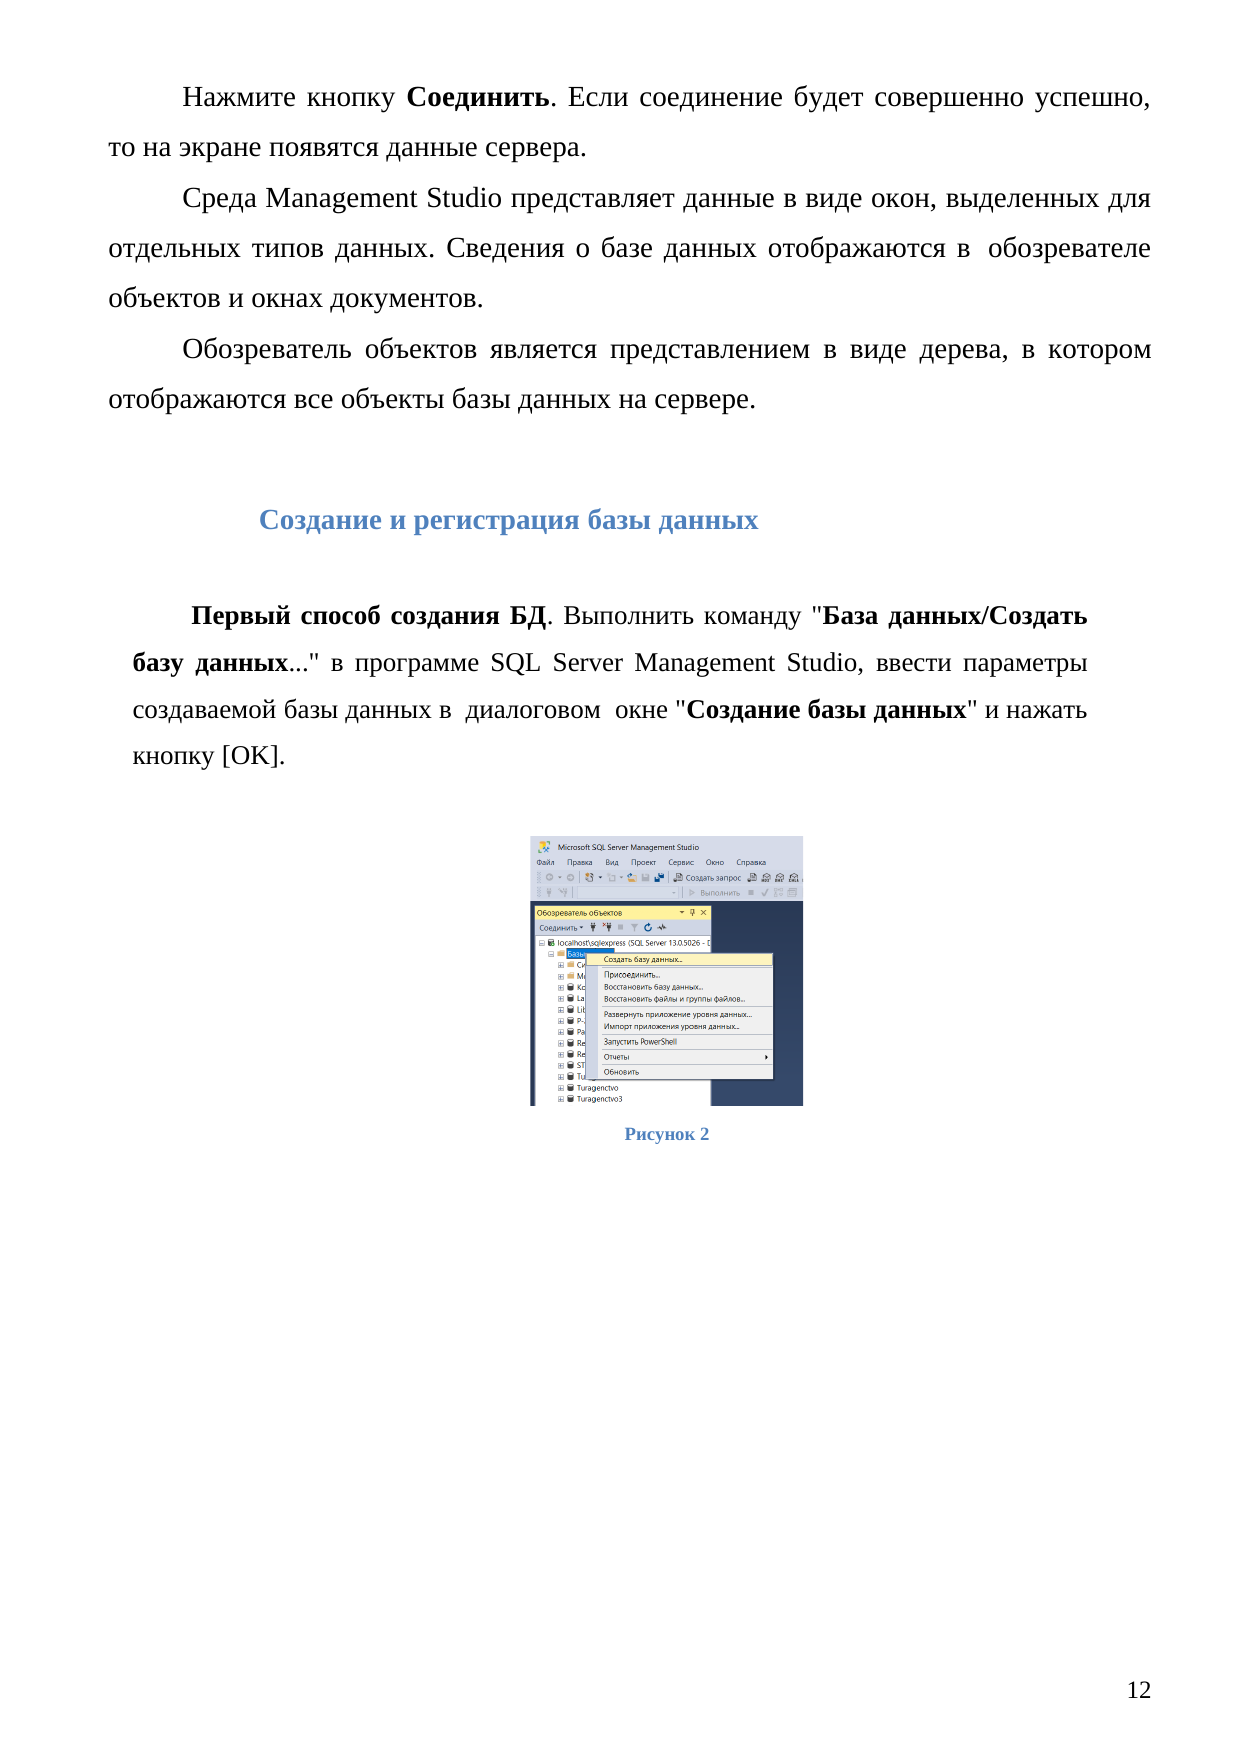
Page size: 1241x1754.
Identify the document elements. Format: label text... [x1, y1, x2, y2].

text Нажмите кнопку Соединить. Если соединение будет совершенно успешно, то на экране появятся данные сервера. [108, 79, 1152, 163]
text Рисунок 2 [108, 1123, 1152, 1144]
subtitle Создание и регистрация базы данных [185, 502, 1152, 536]
text Первый способ создания БД. Выполнить команду "База данных/Создать базу данных..." в программе SQL Server Management Studio, ввести параметры создаваемой базы данных в диалоговом окне "Создание базы данных" и нажать кнопку [OK]. [132, 599, 1088, 771]
picture [530, 836, 804, 1106]
text Среда Management Studio представляет данные в виде окон, выделенных для отдельных типов данных. Сведения о базе данных отображаются в обозревателе объектов и окнах документов. [108, 180, 1152, 314]
text Обозреватель объектов является представлением в виде дерева, в котором отображаются все объекты базы данных на сервере. [108, 331, 1152, 414]
